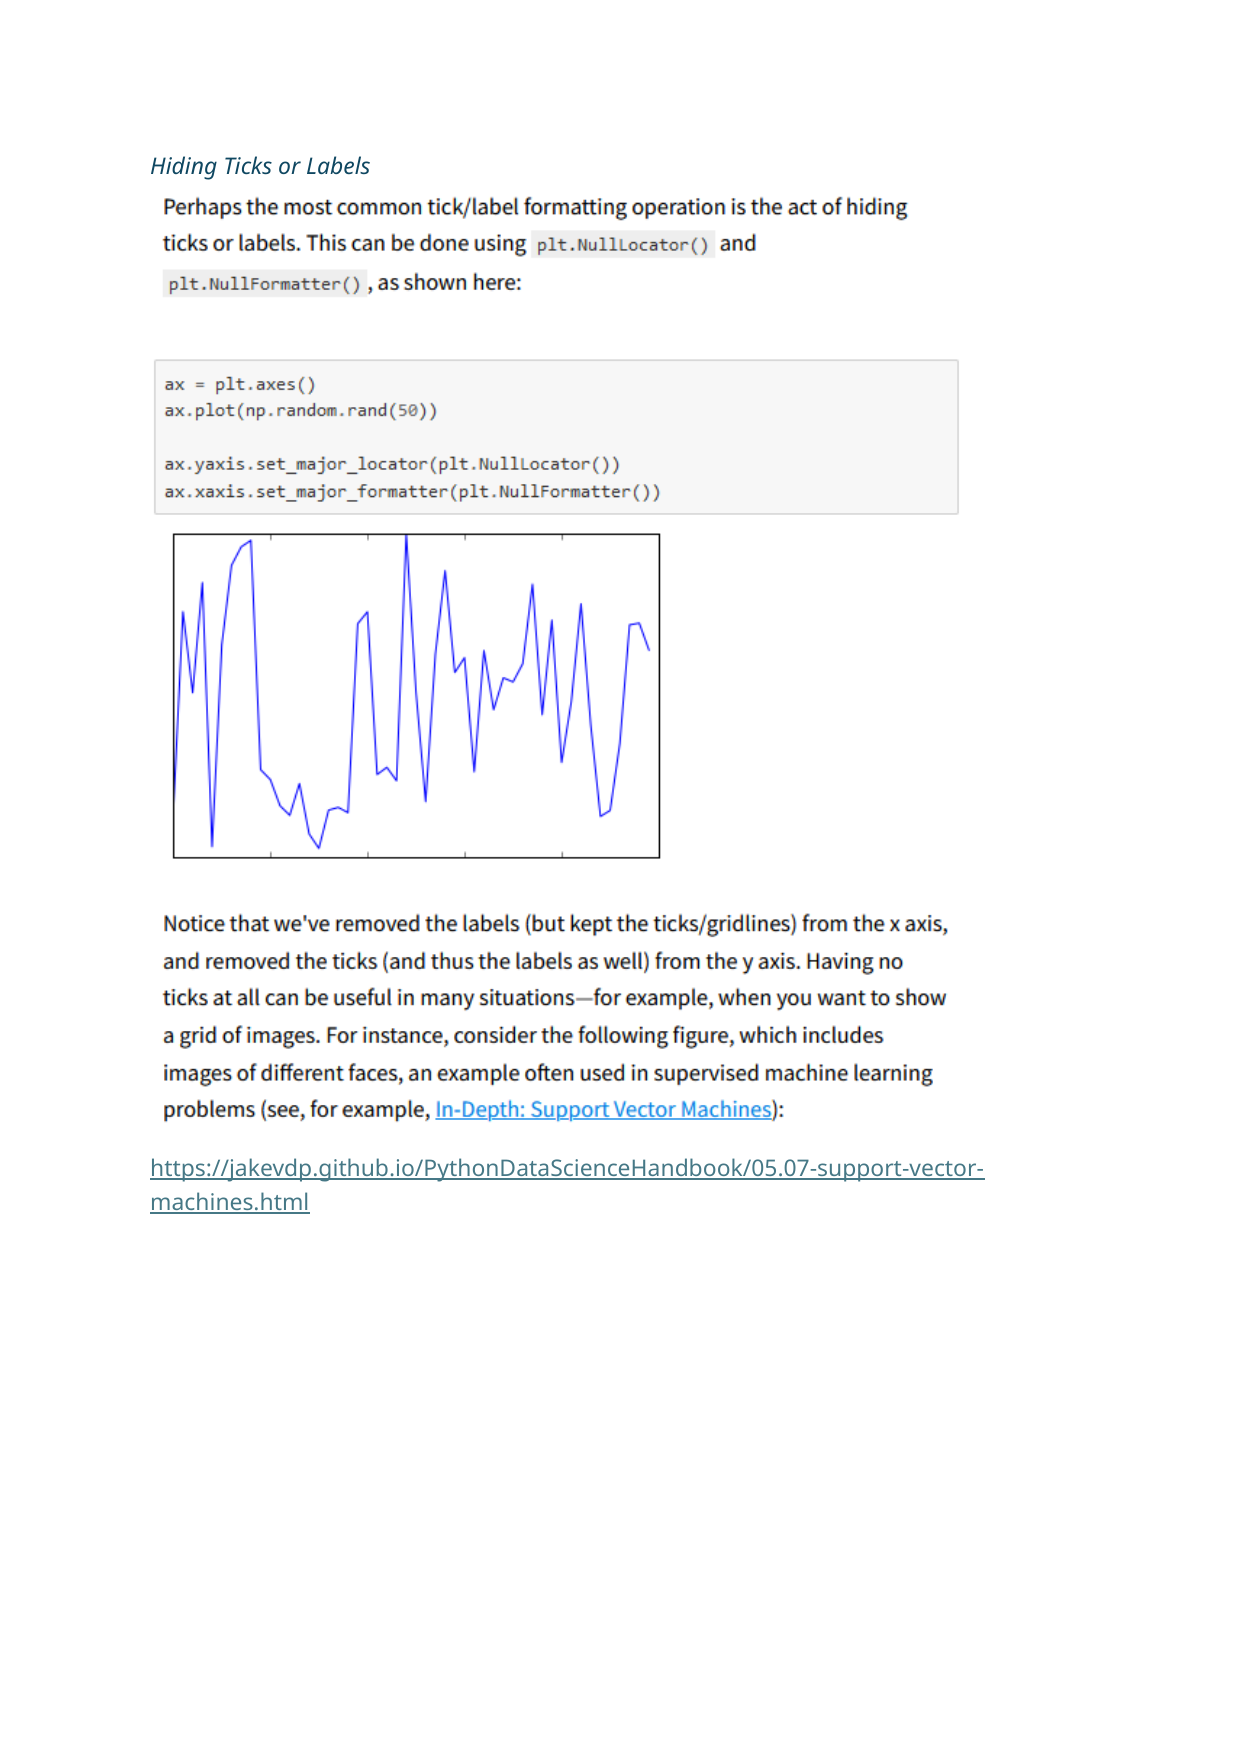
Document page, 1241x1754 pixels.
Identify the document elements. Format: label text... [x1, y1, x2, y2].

picture [150, 187, 1091, 1133]
subtitle Hiding Ticks or Labels [150, 150, 1090, 181]
text https://jakevdp.github.io/PythonDataScienceHandbook/05.07-support-vector-machines.html [150, 1152, 1090, 1217]
